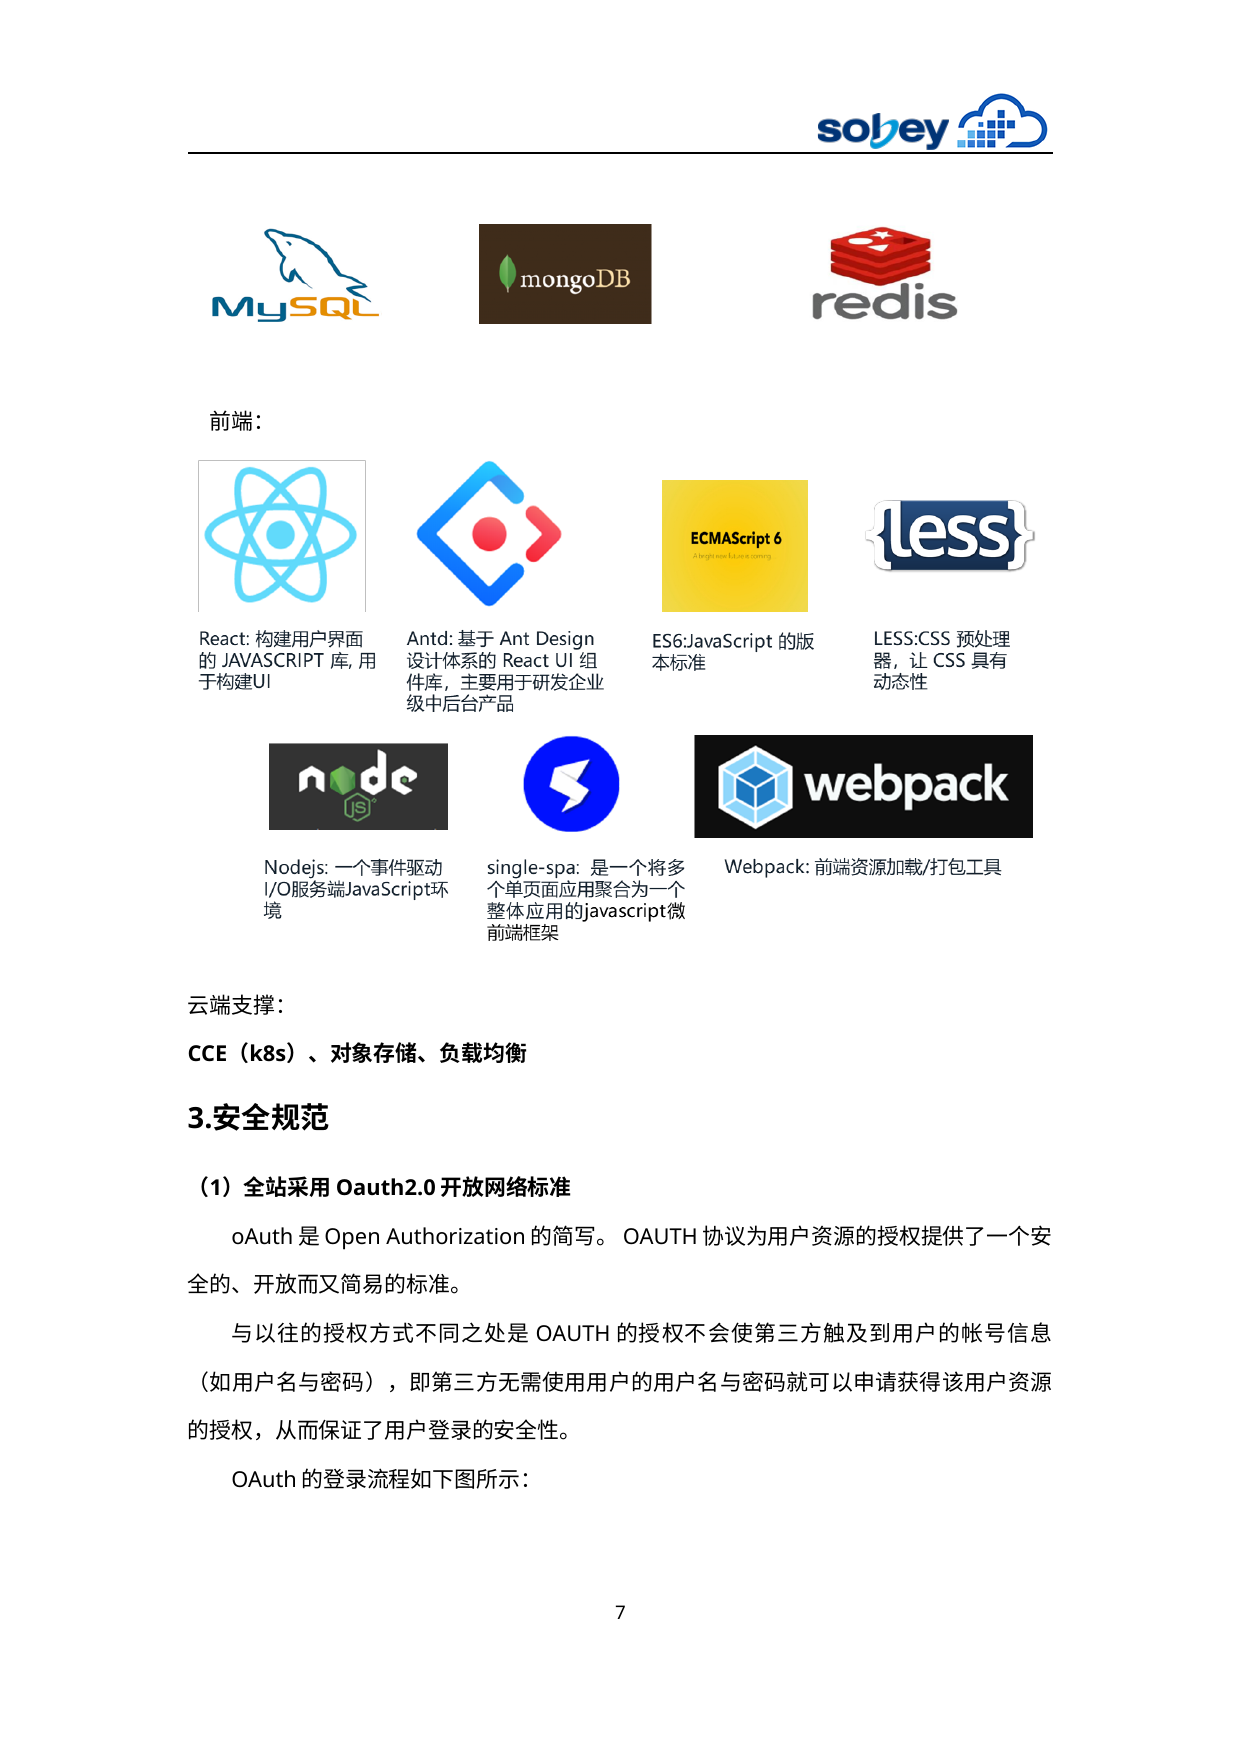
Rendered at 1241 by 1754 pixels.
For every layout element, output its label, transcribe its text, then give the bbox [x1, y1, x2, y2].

text 云端支撑： [187, 987, 1053, 1020]
picture [187, 452, 1036, 954]
picture [187, 161, 1053, 367]
picture [817, 88, 1053, 151]
text 与以往的授权方式不同之处是OAUTH的授权不会使第三方触及到用户的帐号信息（如用户名与密码），即第三方无需使用用户的用户名与密码就可以申请获得该用户资源的授权，从而保证了用户登录的安全性。 [187, 1315, 1053, 1445]
text OAuth的登录流程如下图所示： [187, 1461, 1053, 1494]
text CCE（k8s）、对象存储、负载均衡 [187, 1036, 1053, 1068]
text oAuth是Open Authorization的简写。 OAUTH协议为用户资源的授权提供了一个安全的、开放而又简易的标准。 [187, 1218, 1053, 1299]
text 前端： [187, 404, 1053, 436]
text （1）全站采用Oauth2.0开放网络标准 [187, 1170, 1053, 1202]
subtitle 3.安全规范 [187, 1084, 1053, 1149]
